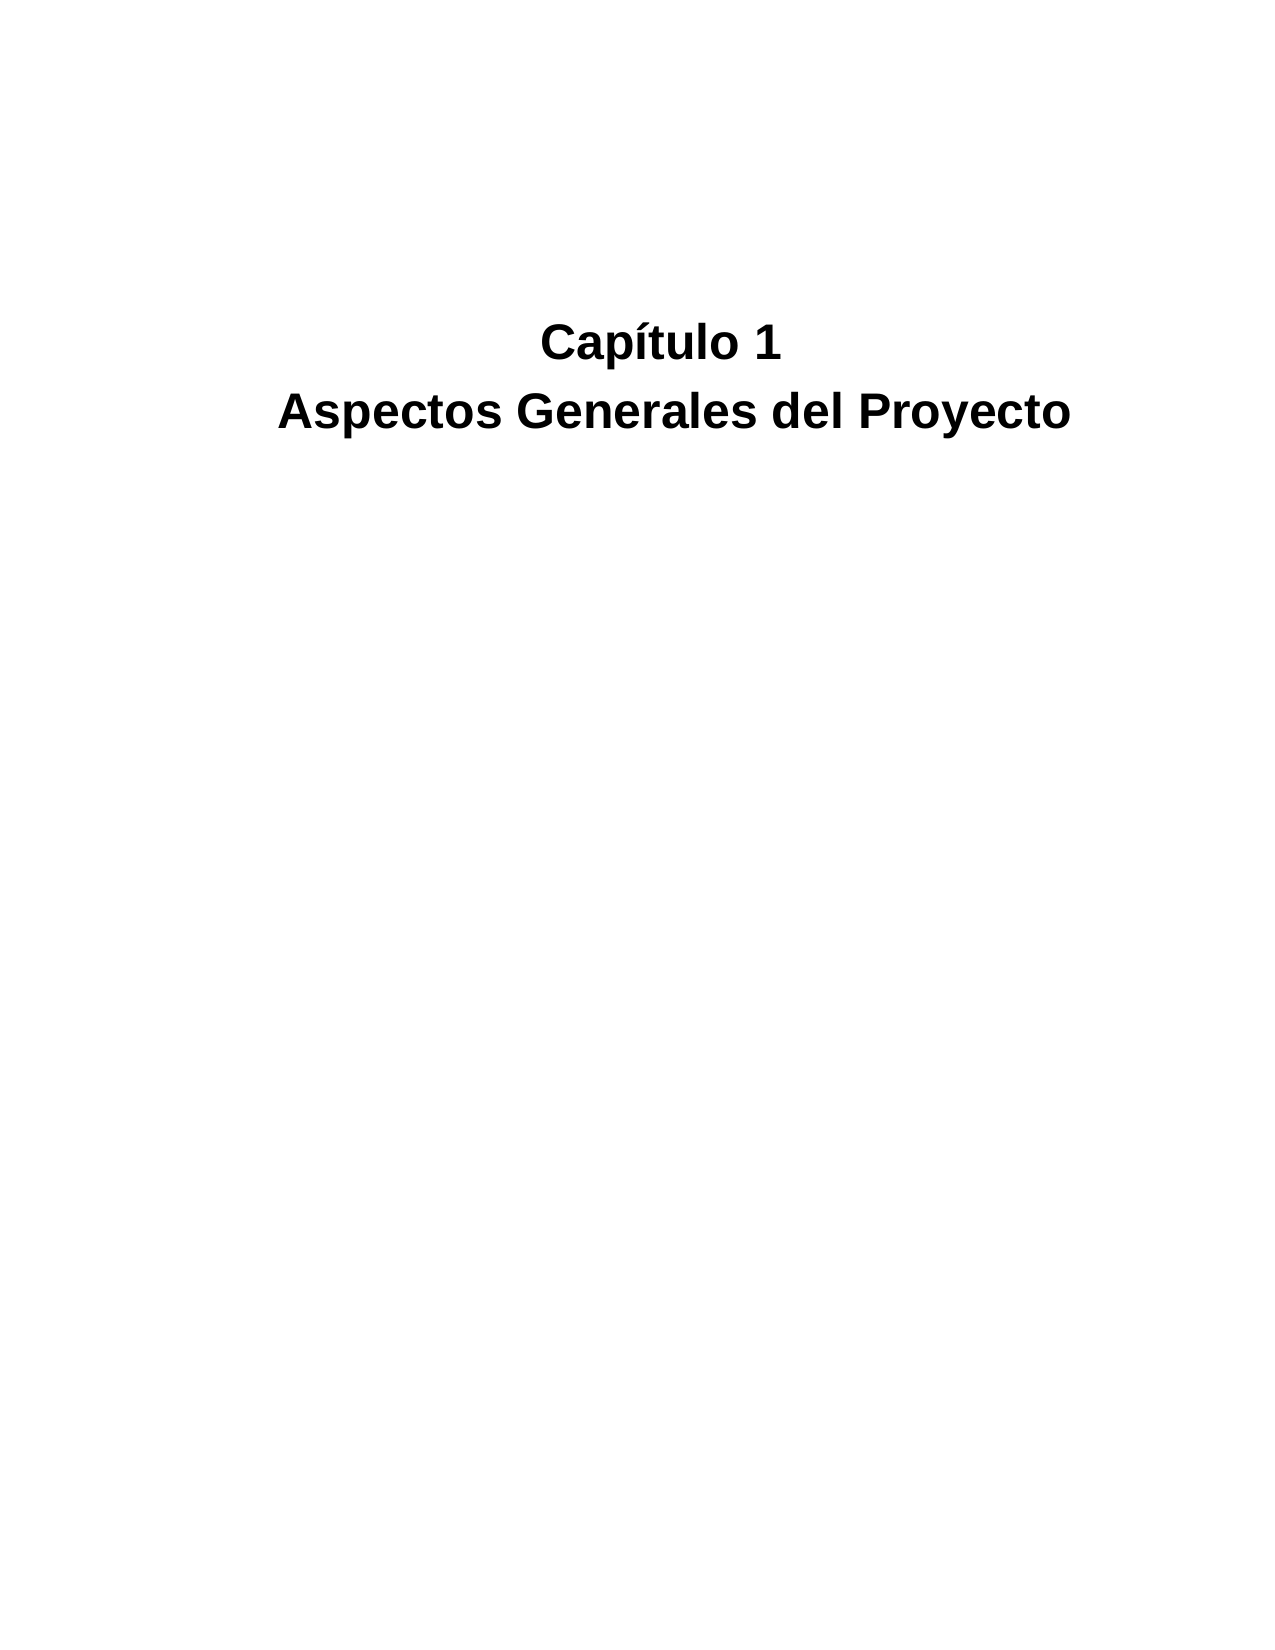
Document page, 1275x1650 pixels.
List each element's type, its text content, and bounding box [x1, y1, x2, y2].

subtitle Aspectos Generales del Proyecto [225, 312, 1125, 439]
